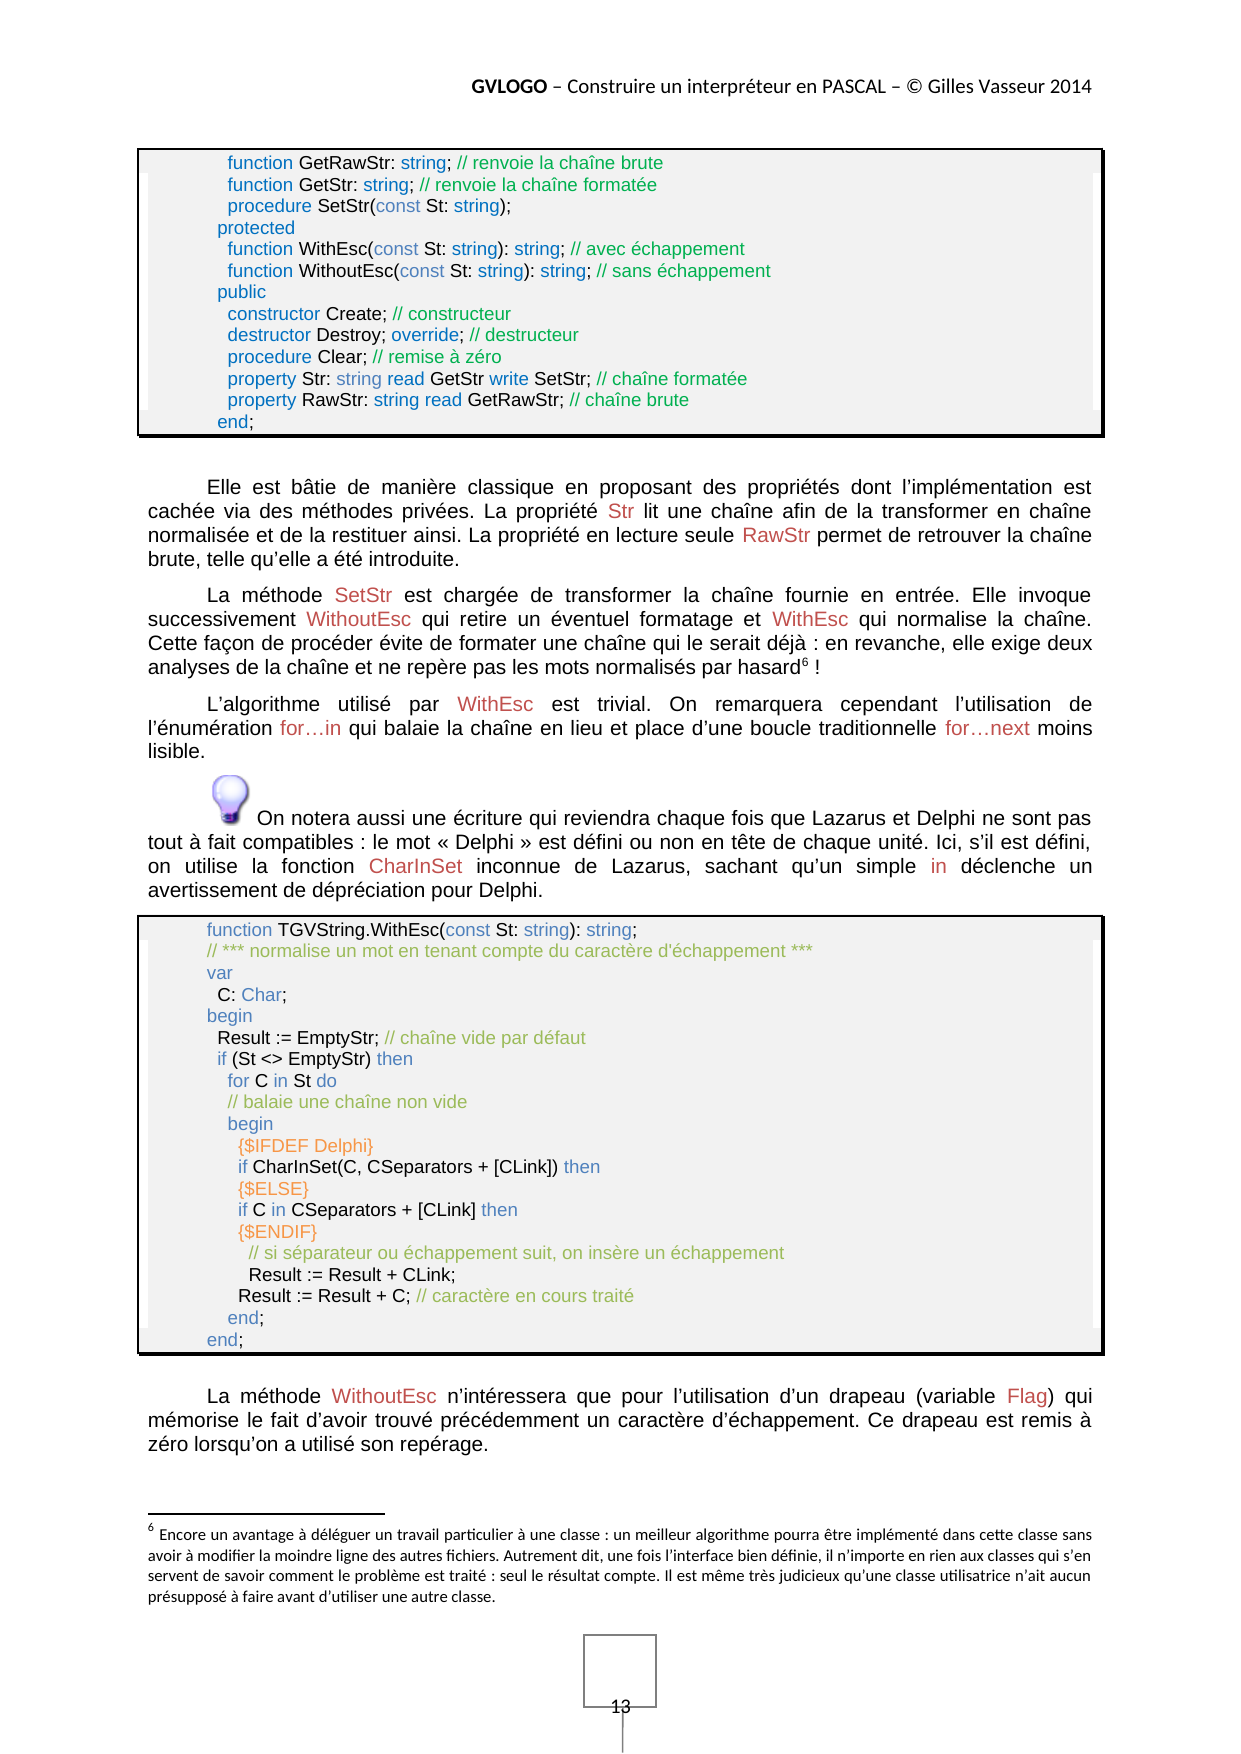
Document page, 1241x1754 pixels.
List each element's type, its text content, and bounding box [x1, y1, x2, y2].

text end; [139, 1324, 1101, 1352]
text Elle est bâtie de manière classique en proposant des propriétés dont l’implémentation est cachée via des méthodes privées. La propriété Str lit une chaîne afin de la transformer en chaîne normalisée et de la restituer ainsi. La propriété en lecture seule RawStr permet de retrouver la chaîne brute, telle qu’elle a été introduite. [148, 475, 1093, 571]
text property Str: string read GetStr write SetStr; // chaîne formatée [148, 367, 1093, 389]
text La méthode WithoutEsc n’intéressera que pour l’utilisation d’un drapeau (variable Flag) qui mémorise le fait d’avoir trouvé précédemment un caractère d’échappement. Ce drapeau est remis à zéro lorsqu’on a utilisé son repérage. [148, 1384, 1093, 1456]
text constructor Create; // constructeur [148, 303, 1093, 324]
text begin [148, 1113, 1093, 1134]
text {$IFDEF Delphi} [148, 1134, 1093, 1156]
text On notera aussi une écriture qui reviendra chaque fois que Lazarus et Delphi ne sont pas tout à fait compatibles : le mot « Delphi » est défini ou non en tête de chaque unité. Ici, s’il est défini, on utilise la fonction CharInSet inconnue de Lazarus, sachant qu’un simple in déclenche un avertissement de dépréciation pour Delphi. [148, 776, 1093, 902]
text // si séparateur ou échappement suit, on insère un échappement [148, 1242, 1093, 1264]
text // balaie une chaîne non vide [148, 1091, 1093, 1113]
text if C in CSeparators + [CLink] then [148, 1199, 1093, 1221]
text Result := Result + CLink; [148, 1264, 1093, 1285]
text C: Char; [148, 983, 1093, 1005]
text for C in St do [148, 1070, 1093, 1091]
text procedure Clear; // remise à zéro [148, 346, 1093, 367]
text // *** normalise un mot en tenant compte du caractère d'échappement *** [148, 940, 1093, 962]
text function GetRawStr: string; // renvoie la chaîne brute [139, 150, 1101, 173]
text public [148, 281, 1093, 303]
text L’algorithme utilisé par WithEsc est trivial. On remarquera cependant l’utilisation de l’énumération for…in qui balaie la chaîne en lieu et place d’une boucle traditionnelle for…next moins lisible. [148, 691, 1093, 763]
picture [206, 775, 257, 826]
text function GetStr: string; // renvoie la chaîne formatée [148, 173, 1093, 195]
text {$ELSE} [148, 1177, 1093, 1199]
text function WithEsc(const St: string): string; // avec échappement [148, 238, 1093, 259]
text protected [148, 216, 1093, 238]
text begin [148, 1005, 1093, 1027]
text end; [148, 1307, 1093, 1324]
text var [148, 962, 1093, 983]
text procedure SetStr(const St: string); [148, 195, 1093, 216]
text if CharInSet(C, CSeparators + [CLink]) then [148, 1156, 1093, 1177]
text end; [139, 406, 1101, 434]
text La méthode SetStr est chargée de transformer la chaîne fournie en entrée. Elle invoque successivement WithoutEsc qui retire un éventuel formatage et WithEsc qui normalise la chaîne. Cette façon de procéder évite de formater une chaîne qui le serait déjà : en revanche, elle exige deux analyses de la chaîne et ne repère pas les mots normalisés par hasard ! [148, 583, 1093, 679]
text Result := Result + C; // caractère en cours traité [148, 1285, 1093, 1307]
text {$ENDIF} [148, 1221, 1093, 1242]
text destructor Destroy; override; // destructeur [148, 324, 1093, 346]
text property RawStr: string read GetRawStr; // chaîne brute [148, 389, 1093, 406]
text function WithoutEsc(const St: string): string; // sans échappement [148, 259, 1093, 281]
text if (St <> EmptyStr) then [148, 1048, 1093, 1070]
text Result := EmptyStr; // chaîne vide par défaut [148, 1027, 1093, 1048]
text function TGVString.WithEsc(const St: string): string; [139, 917, 1101, 940]
